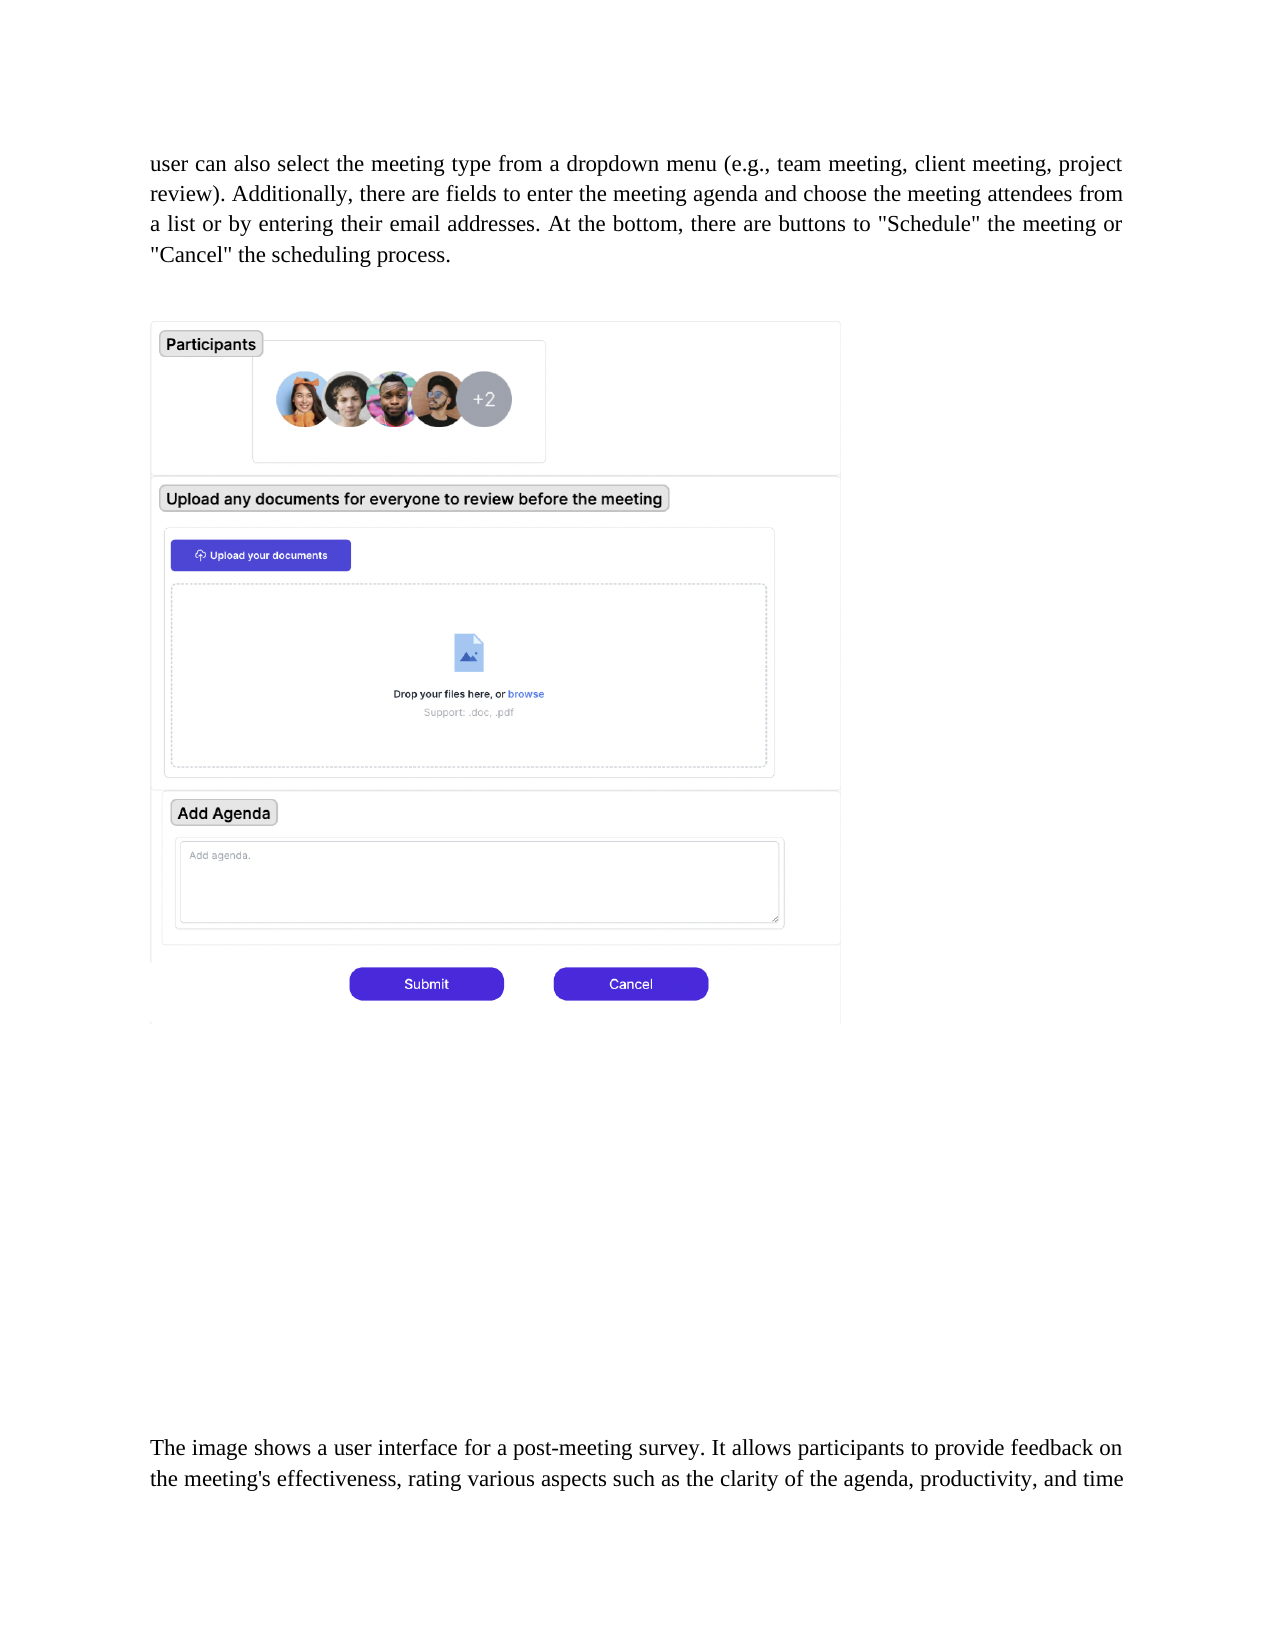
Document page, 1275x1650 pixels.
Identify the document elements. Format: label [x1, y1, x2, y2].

text [150, 150, 1125, 267]
text [150, 1434, 1125, 1491]
picture [150, 321, 843, 1024]
